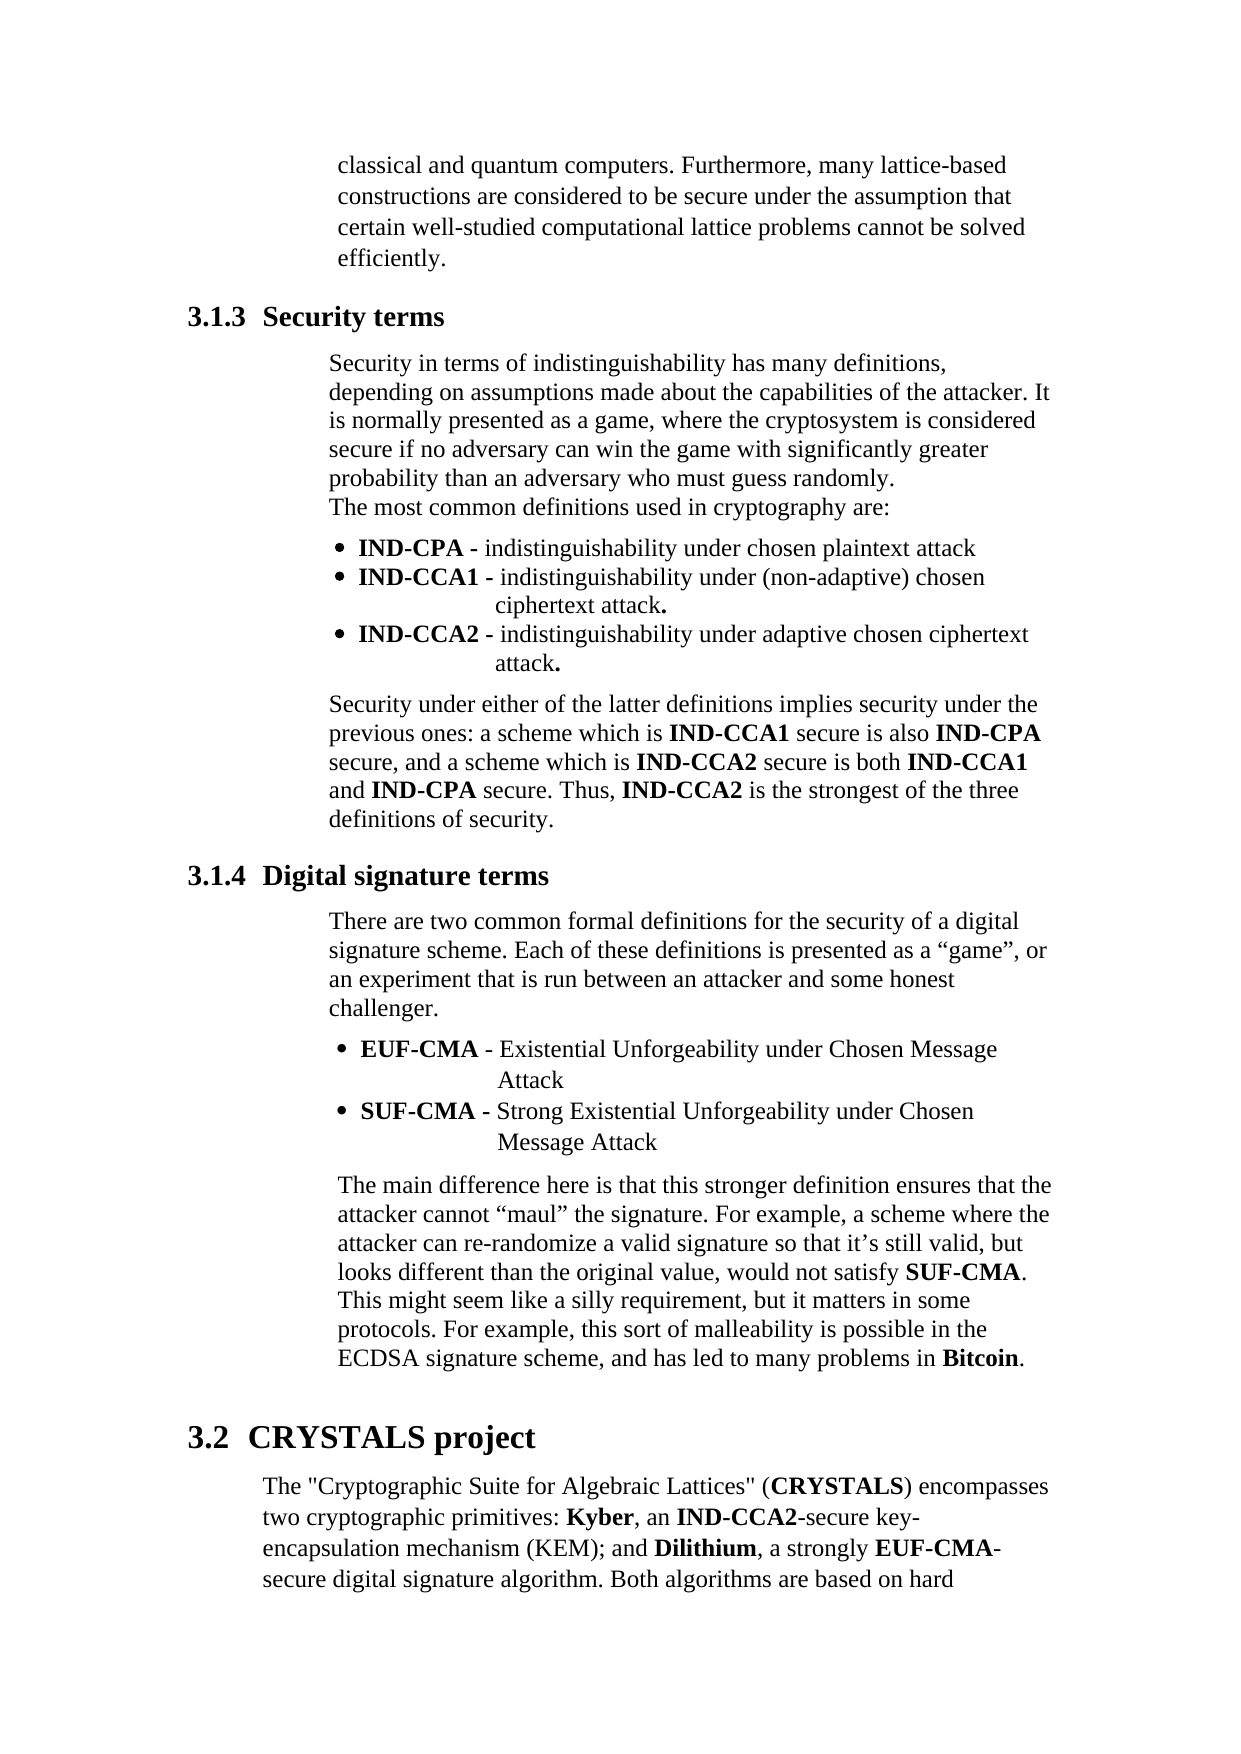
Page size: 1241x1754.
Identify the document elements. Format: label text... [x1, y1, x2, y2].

text This might seem like a silly requirement, but it matters in some protocols. For example, this sort of malleability is possible in the ECDSA signature scheme, and has led to many problems in Bitcoin. [337, 1286, 1053, 1372]
list IND-CCA2 - indistinguishability under adaptive chosen ciphertext attack. [335, 619, 1053, 677]
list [337, 150, 1053, 272]
list IND-CPA - indistinguishability under chosen plaintext attack [335, 533, 1053, 562]
list IND-CCA1 - indistinguishability under (non-adaptive) chosen ciphertext attack. [335, 562, 1053, 619]
list Security under either of the latter definitions implies security under the previous ones: a scheme which is IND-CCA1 secure is also IND-CPA secure, and a scheme which is IND-CCA2 secure is both IND-CCA1 and IND-CPA secure. Thus, IND-CCA2 is the strongest of the three definitions of security. [329, 689, 1053, 833]
list There are two common formal definitions for the security of a digital signature scheme. Each of these definitions is presented as a “game”, or an experiment that is run between an attacker and some honest challenger. [329, 906, 1053, 1021]
list SUF-CMA - Strong Existential Unforgeability under Chosen Message Attack [337, 1096, 1053, 1156]
subtitle Digital signature terms [187, 858, 1053, 891]
subtitle Security terms [187, 299, 1053, 333]
list EUF-CMA - Existential Unforgeability under Chosen Message Attack [337, 1034, 1053, 1094]
subtitle CRYSTALS project [187, 1417, 1053, 1456]
text The main difference here is that this stronger definition ensures that the attacker cannot “maul” the signature. For example, a scheme where the attacker can re-randomize a valid signature so that it’s still valid, but looks different than the original value, would not satisfy SUF-CMA. [337, 1171, 1053, 1286]
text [262, 1471, 1053, 1593]
list Security in terms of indistinguishability has many definitions, depending on assumptions made about the capabilities of the attacker. It is normally presented as a game, where the cryptosystem is considered secure if no adversary can win the game with significantly greater probability than an adversary who must guess randomly. The most common definitions used in cryptography are: [329, 348, 1053, 520]
